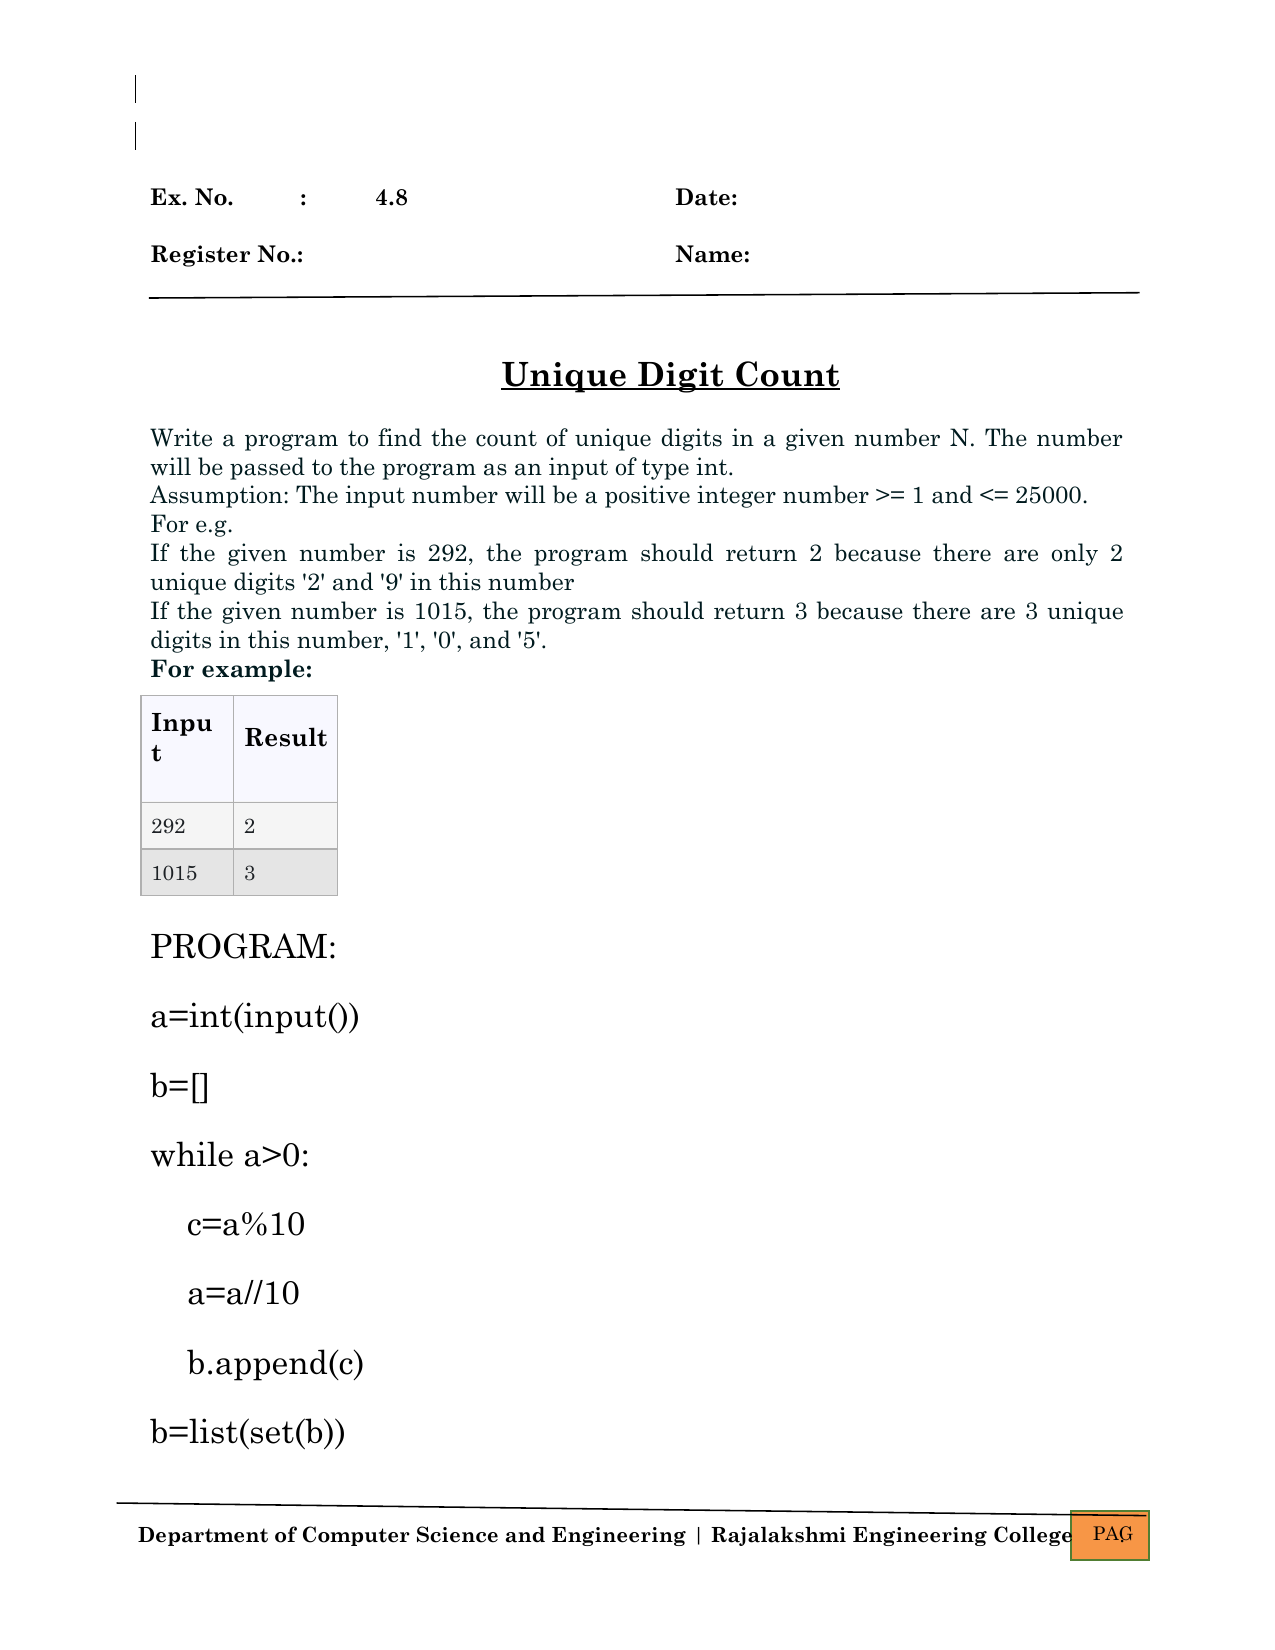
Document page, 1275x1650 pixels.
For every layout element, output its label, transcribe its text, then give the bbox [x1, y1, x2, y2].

text If the given number is 1015, the program should return 3 because there are 3 unique digits in this number, '1', '0', and '5'. [150, 596, 1125, 653]
text PROGRAM: [150, 926, 1125, 966]
text For e.g. [150, 509, 1125, 538]
text Register No.: Name: [150, 240, 1125, 267]
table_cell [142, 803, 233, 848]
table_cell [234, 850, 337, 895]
text Ex. No. : 4.8 Date: [150, 183, 1125, 211]
text For example: [150, 653, 1125, 682]
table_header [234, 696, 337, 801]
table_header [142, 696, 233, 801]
text c=a%10 [150, 1203, 1125, 1243]
text If the given number is 292, the program should return 2 because there are only 2 unique digits '2' and '9' in this number [150, 538, 1125, 596]
text b.append(c) [150, 1341, 1125, 1381]
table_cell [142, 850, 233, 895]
text b=[] [150, 1064, 1125, 1104]
text b=list(set(b)) [150, 1410, 1125, 1451]
text a=a//10 [150, 1272, 1125, 1312]
text while a>0: [150, 1133, 1125, 1173]
text a=int(input()) [150, 995, 1125, 1035]
text Unique Digit Count [216, 353, 1125, 393]
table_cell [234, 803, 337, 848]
text Assumption: The input number will be a positive integer number >= 1 and <= 25000. [150, 480, 1125, 509]
text Write a program to find the count of unique digits in a given number N. The number will be passed to the program as an input of type int. [150, 422, 1125, 480]
